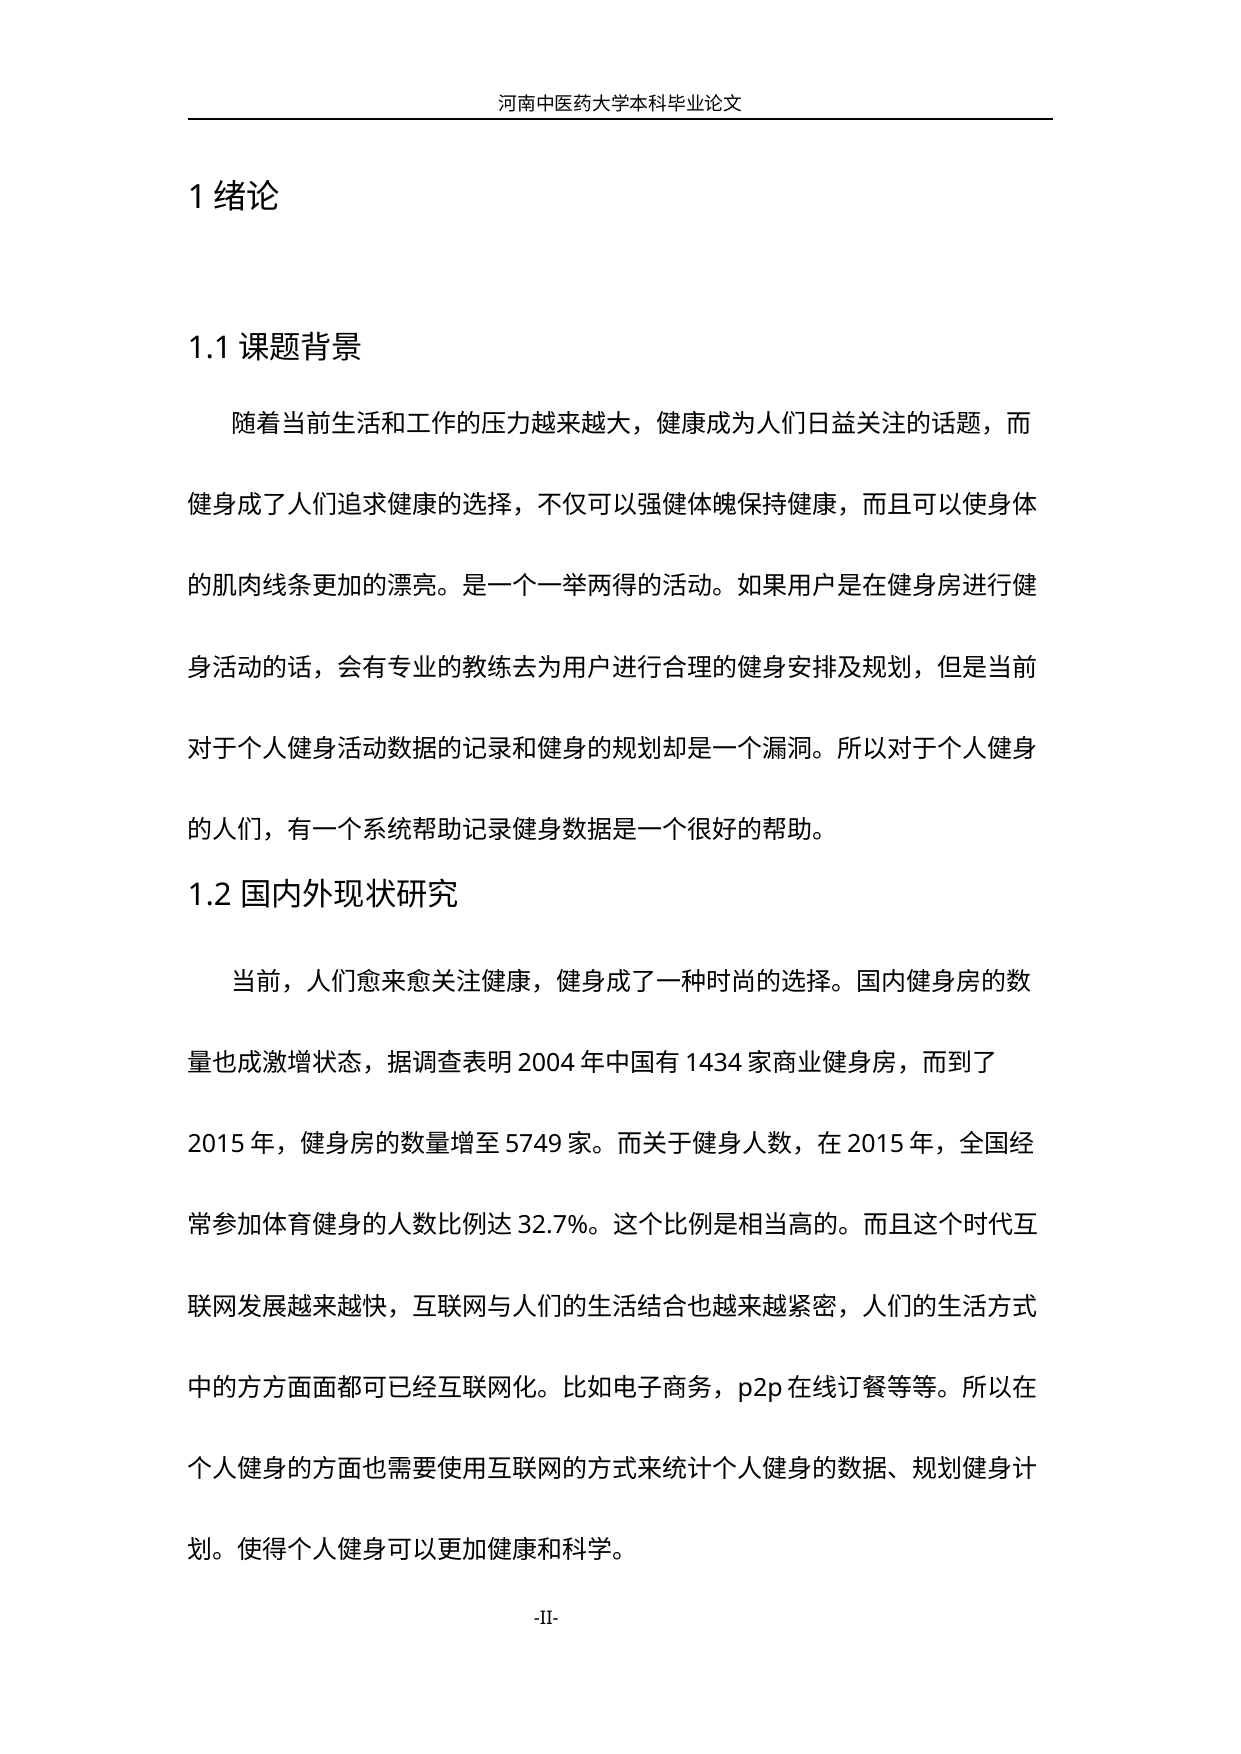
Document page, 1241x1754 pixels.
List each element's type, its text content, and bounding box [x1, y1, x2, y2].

text 1.1课题背景 [187, 312, 1053, 377]
text 随着当前生活和工作的压力越来越大，健康成为人们日益关注的话题，而健身成了人们追求健康的选择，不仅可以强健体魄保持健康，而且可以使身体的肌肉线条更加的漂亮。是一个一举两得的活动。如果用户是在健身房进行健身活动的话，会有专业的教练去为用户进行合理的健身安排及规划，但是当前对于个人健身活动数据的记录和健身的规划却是一个漏洞。所以对于个人健身的人们，有一个系统帮助记录健身数据是一个很好的帮助。 [187, 389, 1053, 860]
text 1.2 国内外现状研究 [187, 869, 1053, 914]
text 1绪论 [187, 162, 1053, 227]
text 当前，人们愈来愈关注健康，健身成了一种时尚的选择。国内健身房的数量也成激增状态，据调查表明2004年中国有1434家商业健身房，而到了2015年，健身房的数量增至5749家。而关于健身人数，在2015年，全国经常参加体育健身的人数比例达32.7%。这个比例是相当高的。而且这个时代互联网发展越来越快，互联网与人们的生活结合也越来越紧密，人们的生活方式中的方方面面都可已经互联网化。比如电子商务，p2p在线订餐等等。所以在个人健身的方面也需要使用互联网的方式来统计个人健身的数据、规划健身计划。使得个人健身可以更加健康和科学。 [187, 947, 1053, 1581]
